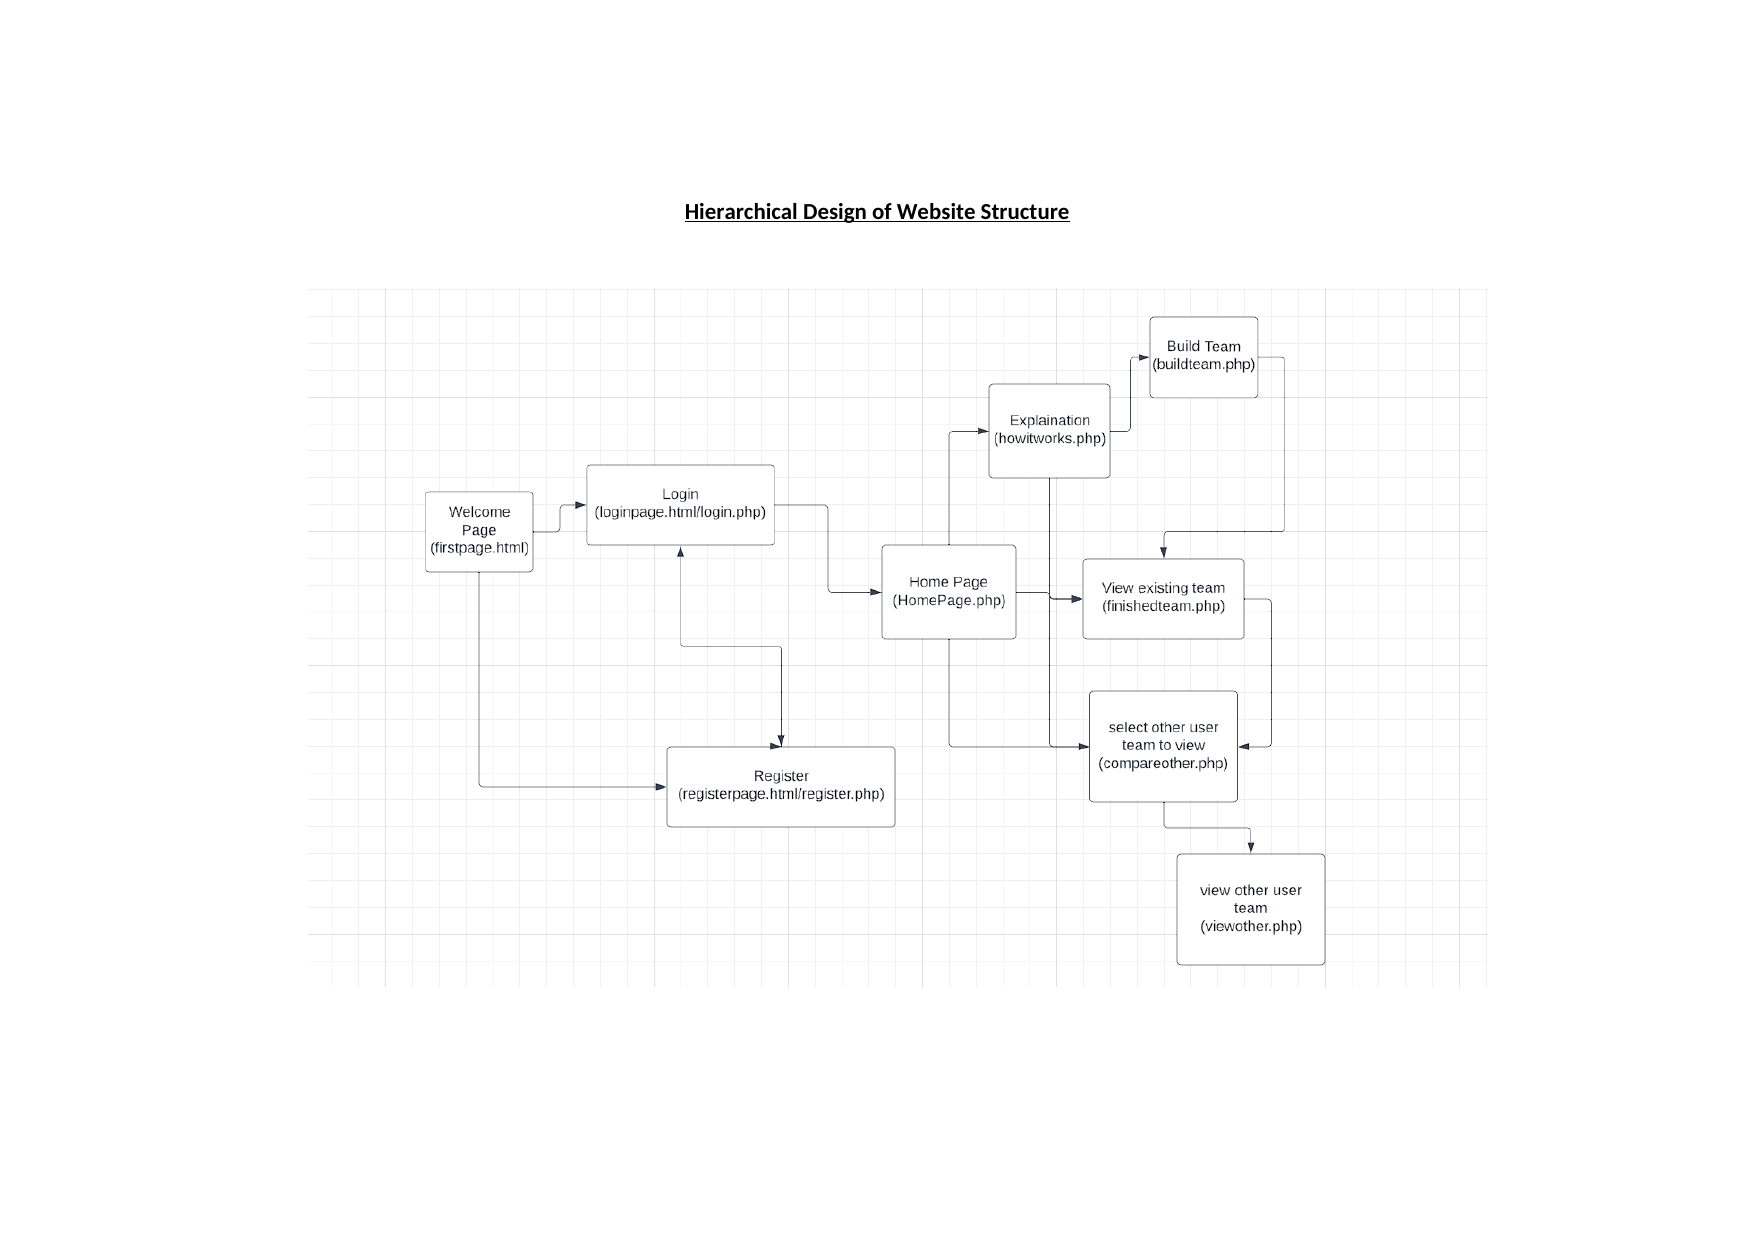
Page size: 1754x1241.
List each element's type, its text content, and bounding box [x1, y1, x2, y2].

text Hierarchical Design of Website Structure [150, 197, 1604, 225]
picture [307, 288, 1488, 987]
